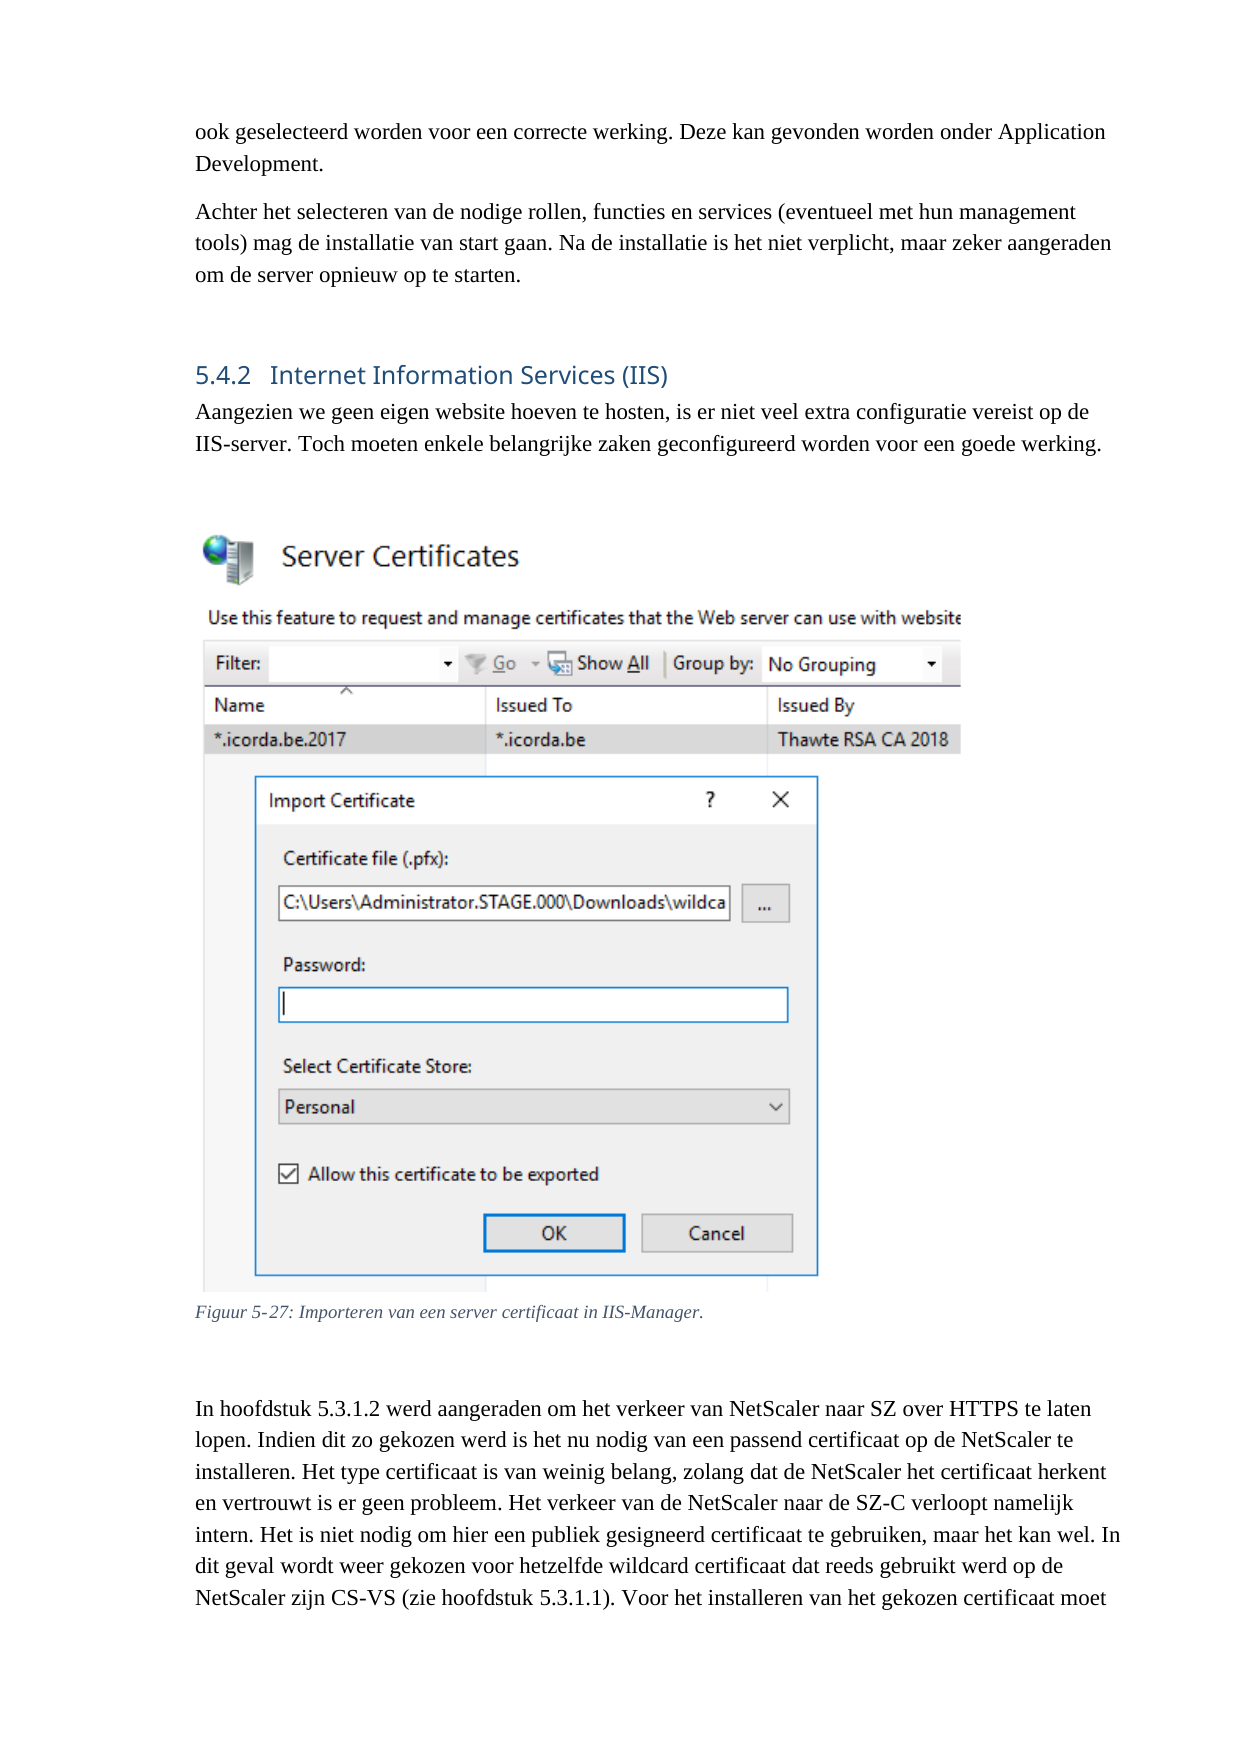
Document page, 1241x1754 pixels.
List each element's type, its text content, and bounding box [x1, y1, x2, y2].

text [195, 1395, 1122, 1611]
text Aangezien we geen eigen website hoeven te hosten, is er niet veel extra configuratie vereist op de IIS-server. Toch moeten enkele belangrijke zaken geconfigureerd worden voor een goede werking. [195, 398, 1122, 456]
text Achter het selecteren van de nodige rollen, functies en services (eventueel met hun management tools) mag de installatie van start gaan. Na de installatie is het niet verplicht, maar zeker aangeraden om de server opnieuw op te starten. [195, 198, 1122, 287]
subtitle Internet Information Services (IIS) [195, 357, 1122, 392]
picture [194, 526, 961, 1292]
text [195, 118, 1122, 176]
